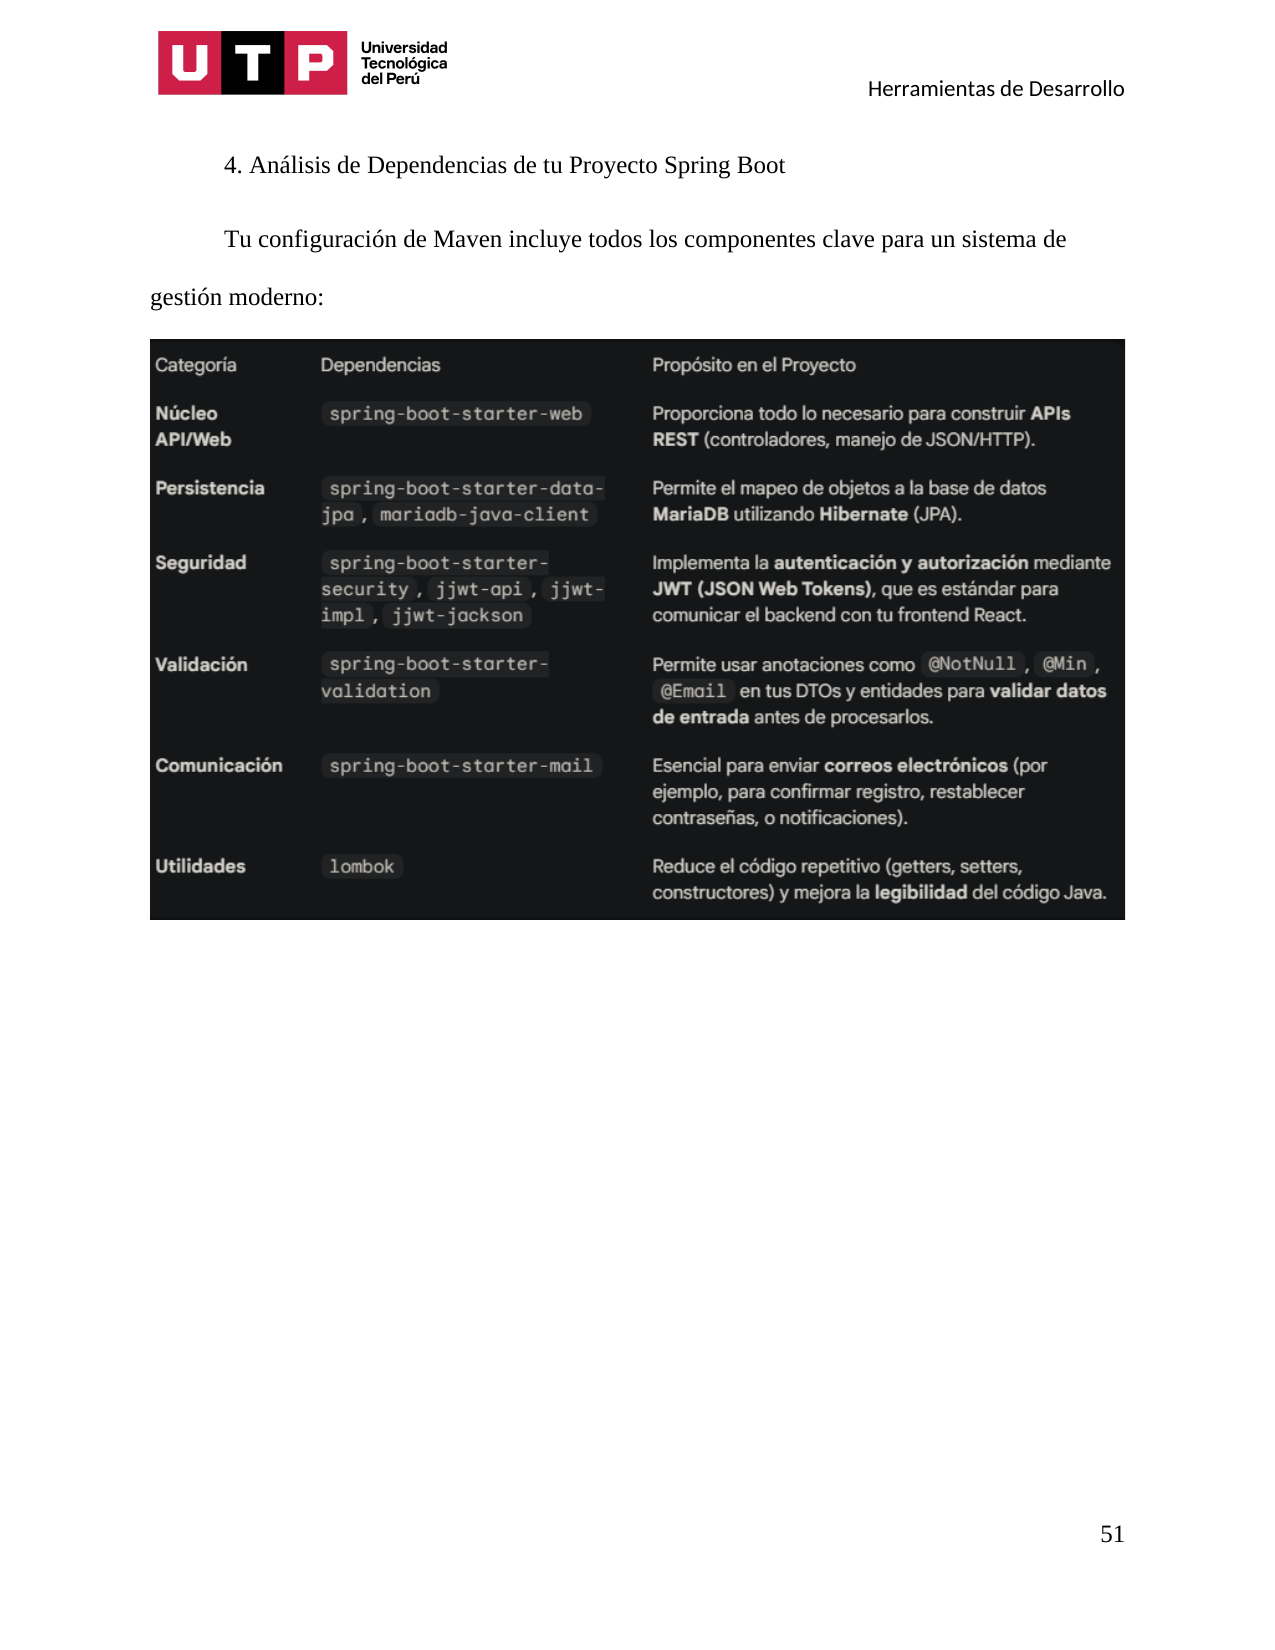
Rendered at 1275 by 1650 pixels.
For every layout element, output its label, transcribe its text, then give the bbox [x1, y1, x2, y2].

picture [150, 22, 458, 104]
picture [150, 339, 1125, 920]
text 4. Análisis de Dependencias de tu Proyecto Spring Boot [150, 150, 1125, 179]
text Tu configuración de Maven incluye todos los componentes clave para un sistema de gestión moderno: [150, 224, 1125, 339]
